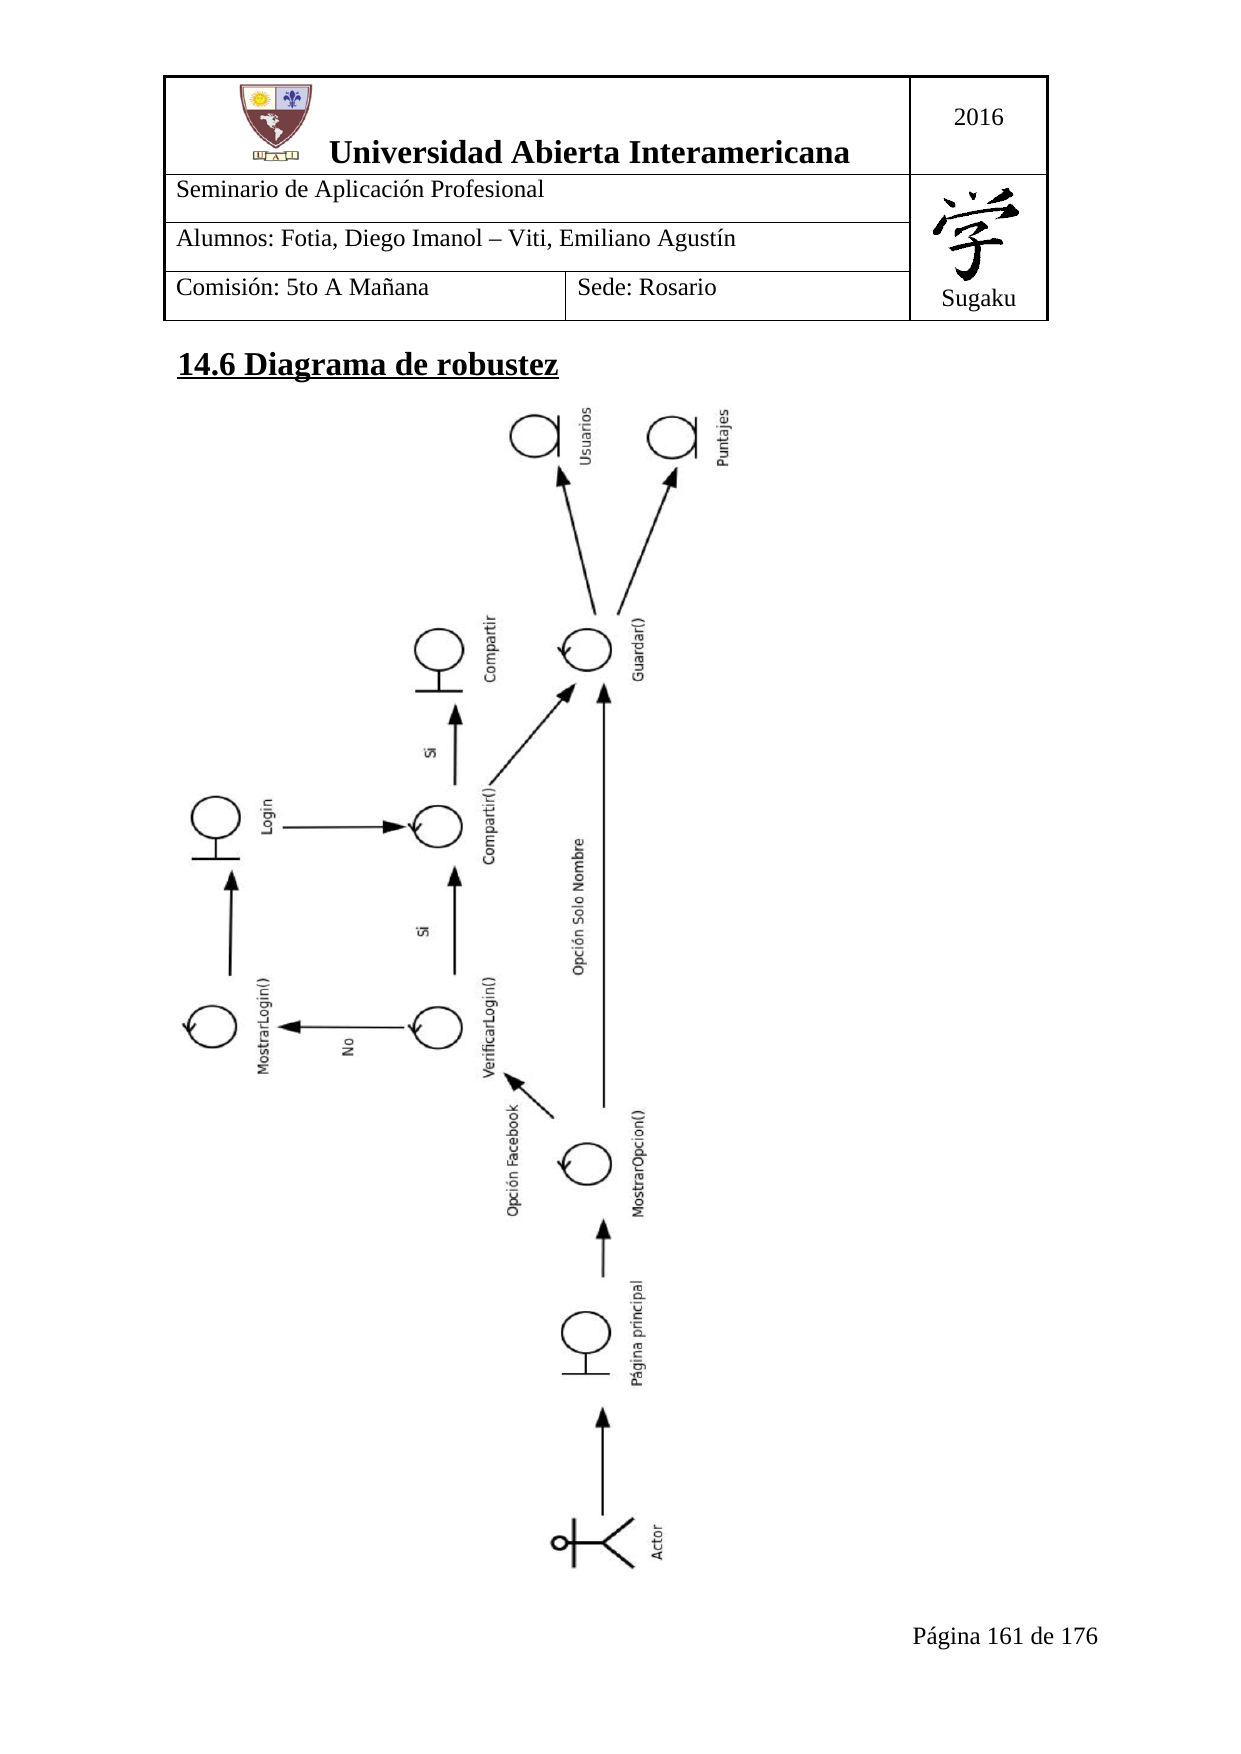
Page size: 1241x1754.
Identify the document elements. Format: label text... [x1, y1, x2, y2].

picture [927, 181, 1030, 284]
picture [223, 78, 329, 164]
subtitle 14.6 Diagrama de robustez [177, 152, 1063, 382]
picture [179, 407, 737, 1569]
